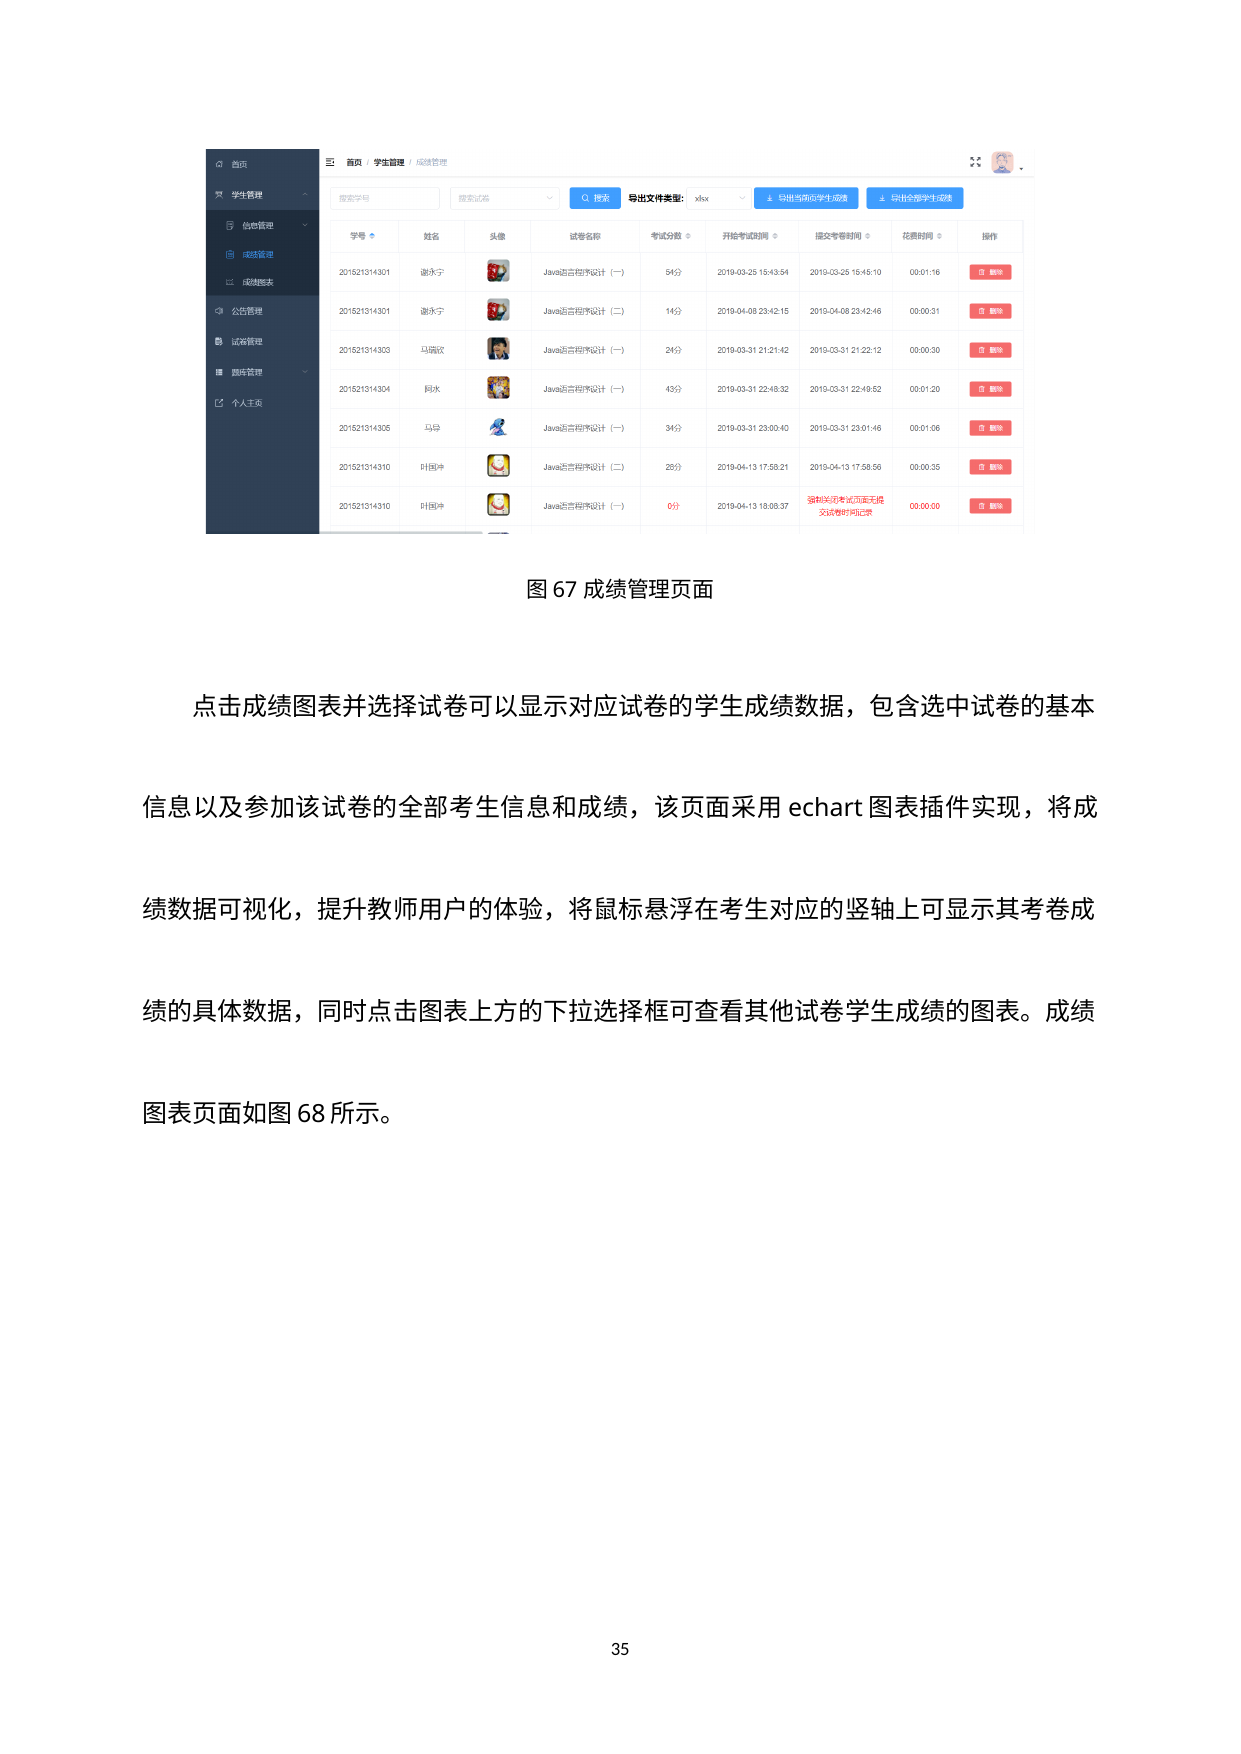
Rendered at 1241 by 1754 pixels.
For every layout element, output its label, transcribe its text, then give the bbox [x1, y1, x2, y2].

text 点击成绩图表并选择试卷可以显示对应试卷的学生成绩数据，包含选中试卷的基本信息以及参加该试卷的全部考生信息和成绩，该页面采用echart图表插件实现，将成绩数据可视化，提升教师用户的体验，将鼠标悬浮在考生对应的竖轴上可显示其考卷成绩的具体数据，同时点击图表上方的下拉选择框可查看其他试卷学生成绩的图表。成绩图表页面如图68所示。 [142, 670, 1098, 1146]
text 图67 成绩管理页面 [142, 571, 1098, 605]
picture [205, 149, 1035, 534]
